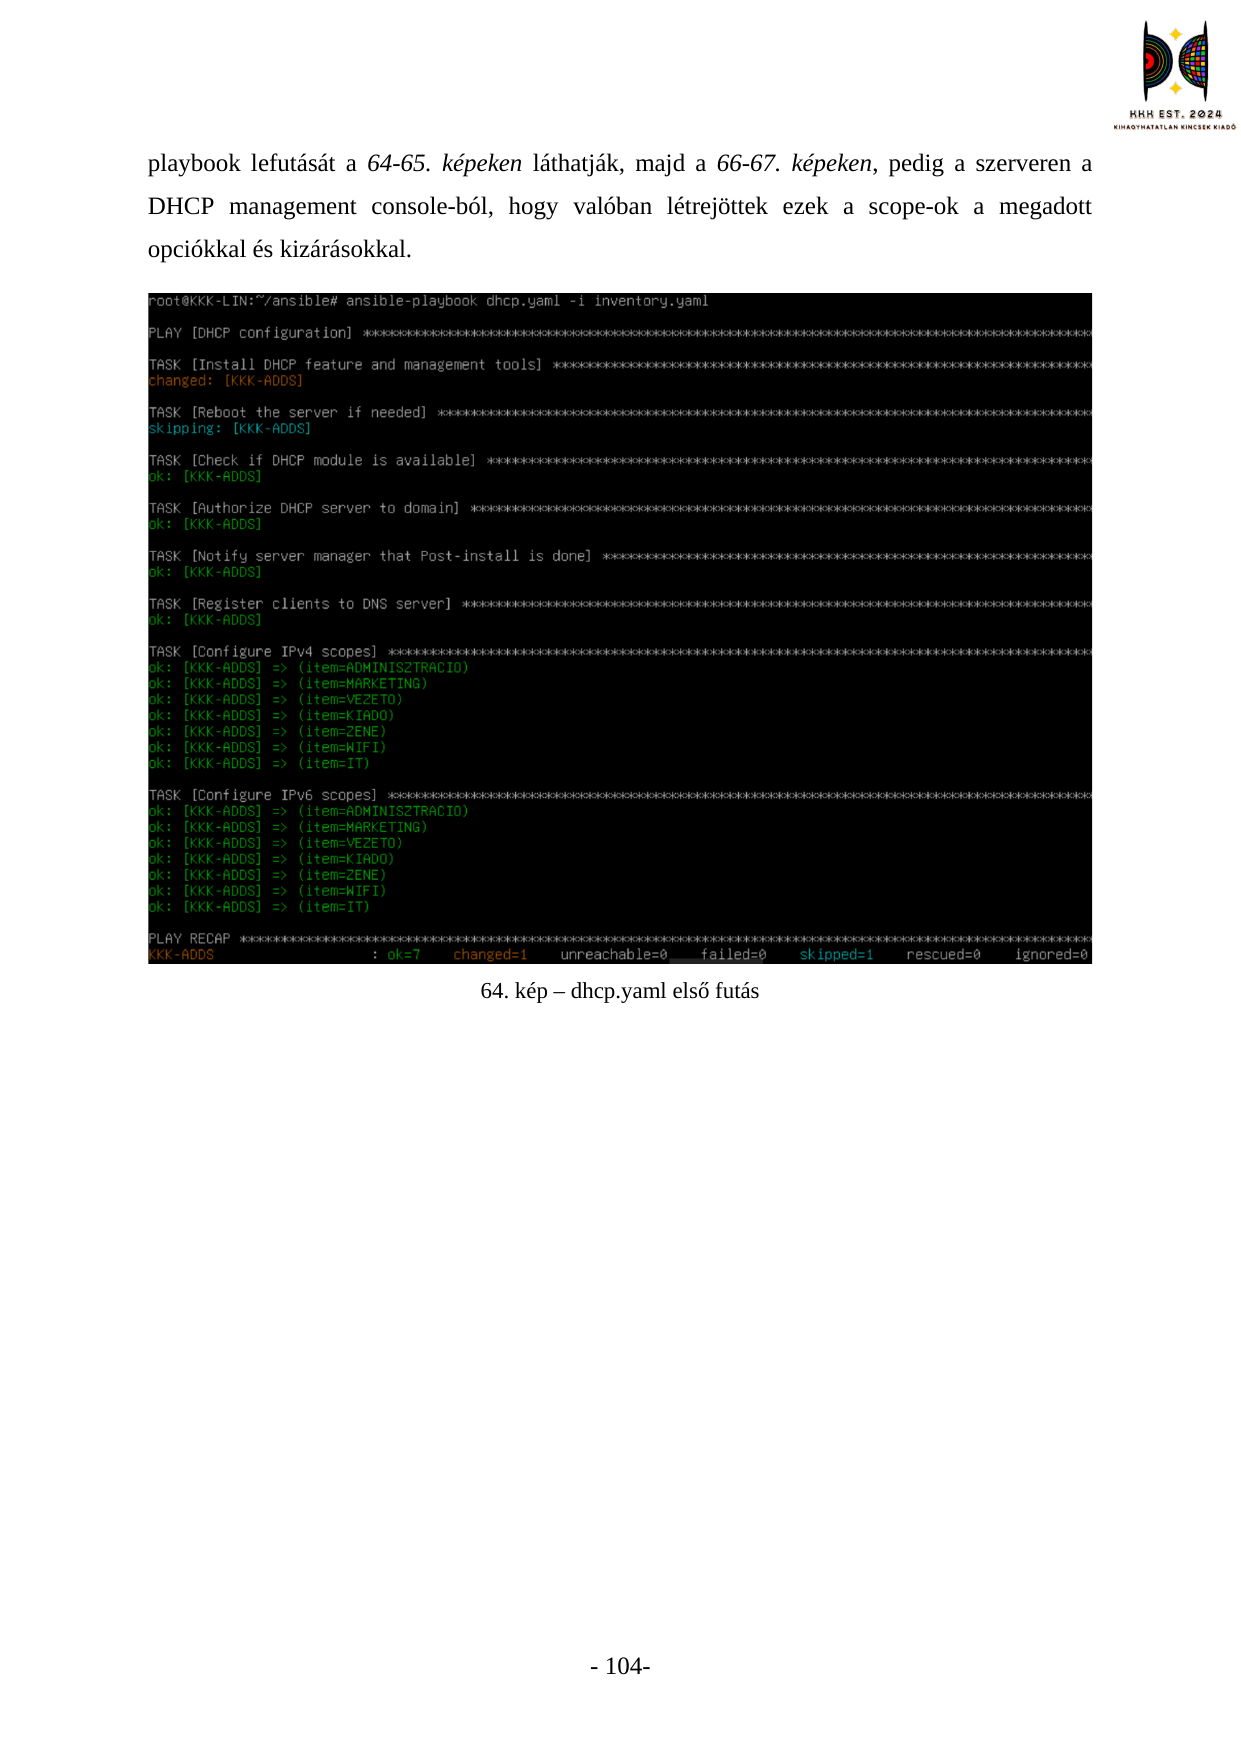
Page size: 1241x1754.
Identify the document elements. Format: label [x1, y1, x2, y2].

picture [1105, 9, 1241, 135]
picture [148, 293, 1093, 964]
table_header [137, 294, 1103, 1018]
text [148, 148, 1093, 263]
